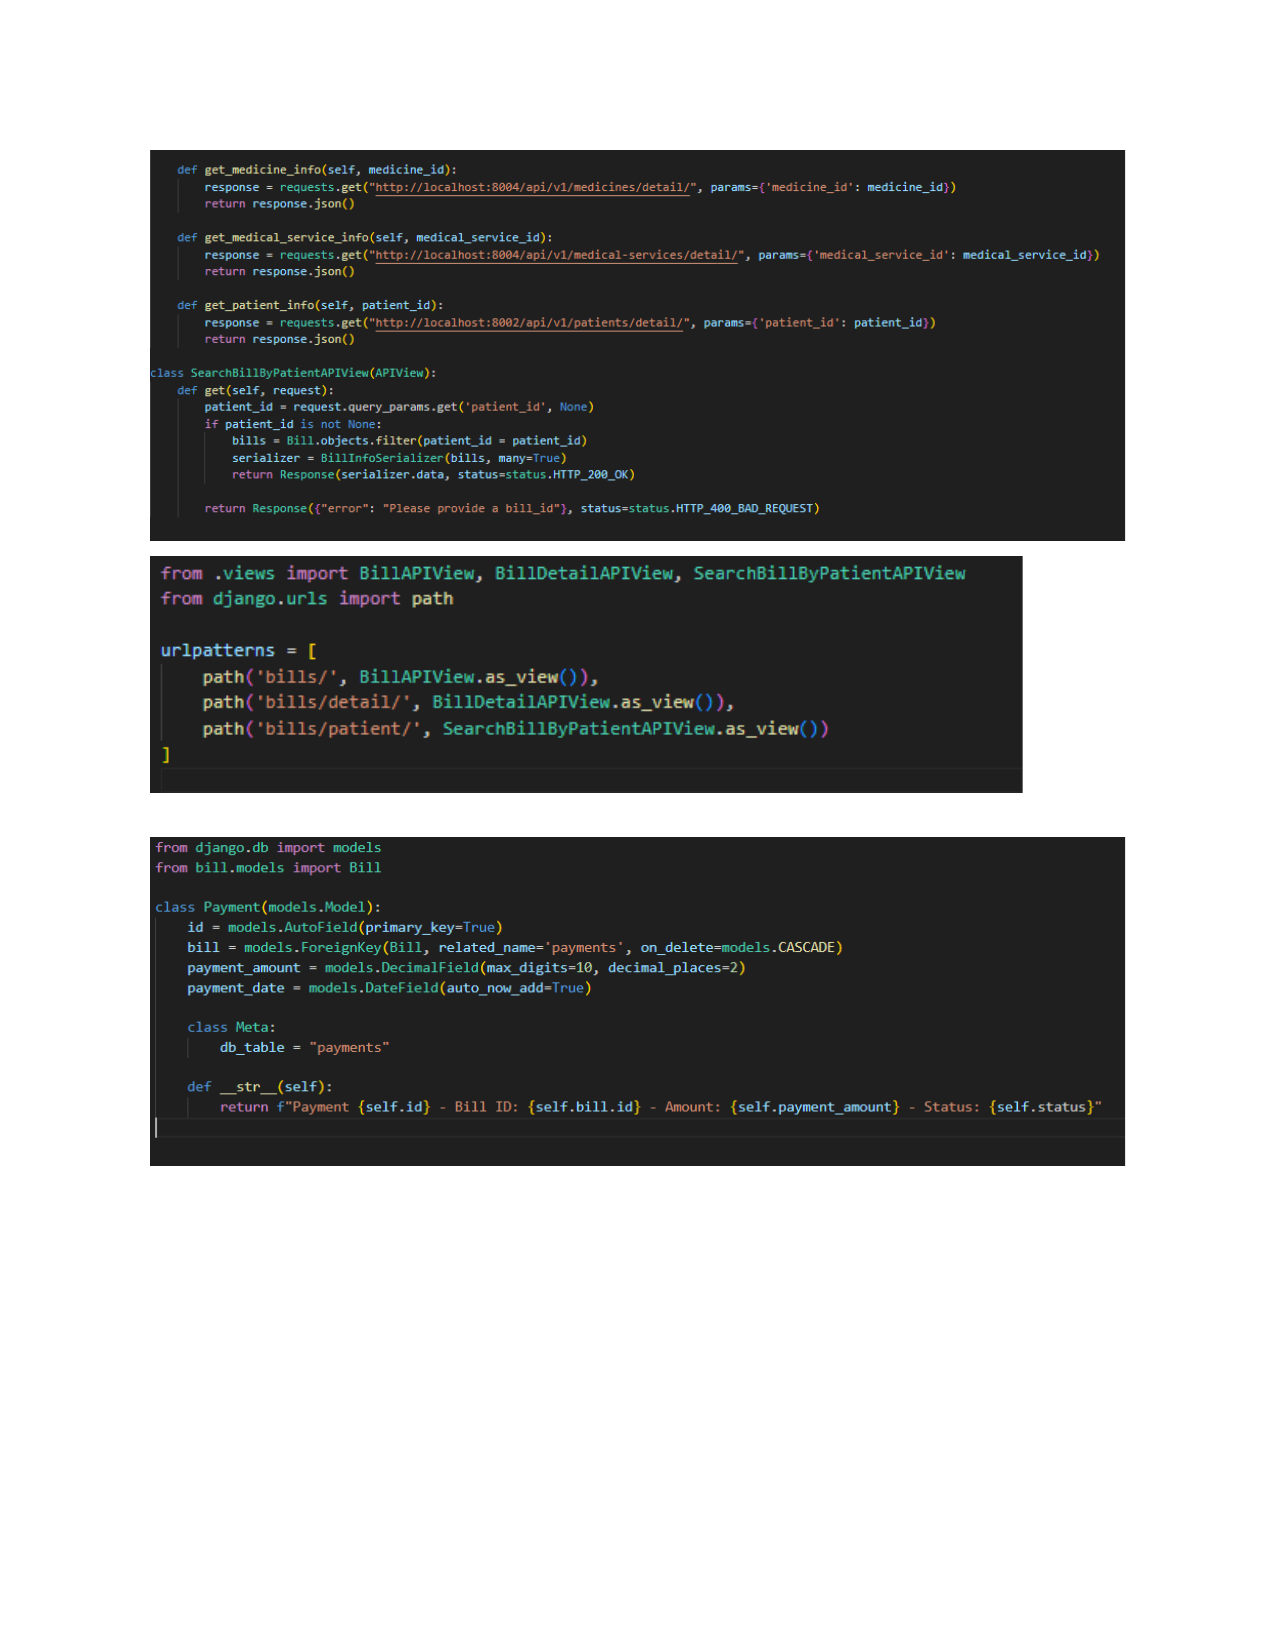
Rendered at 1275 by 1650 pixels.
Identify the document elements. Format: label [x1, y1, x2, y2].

picture [150, 150, 1125, 541]
picture [150, 837, 1125, 1166]
picture [150, 556, 1023, 793]
